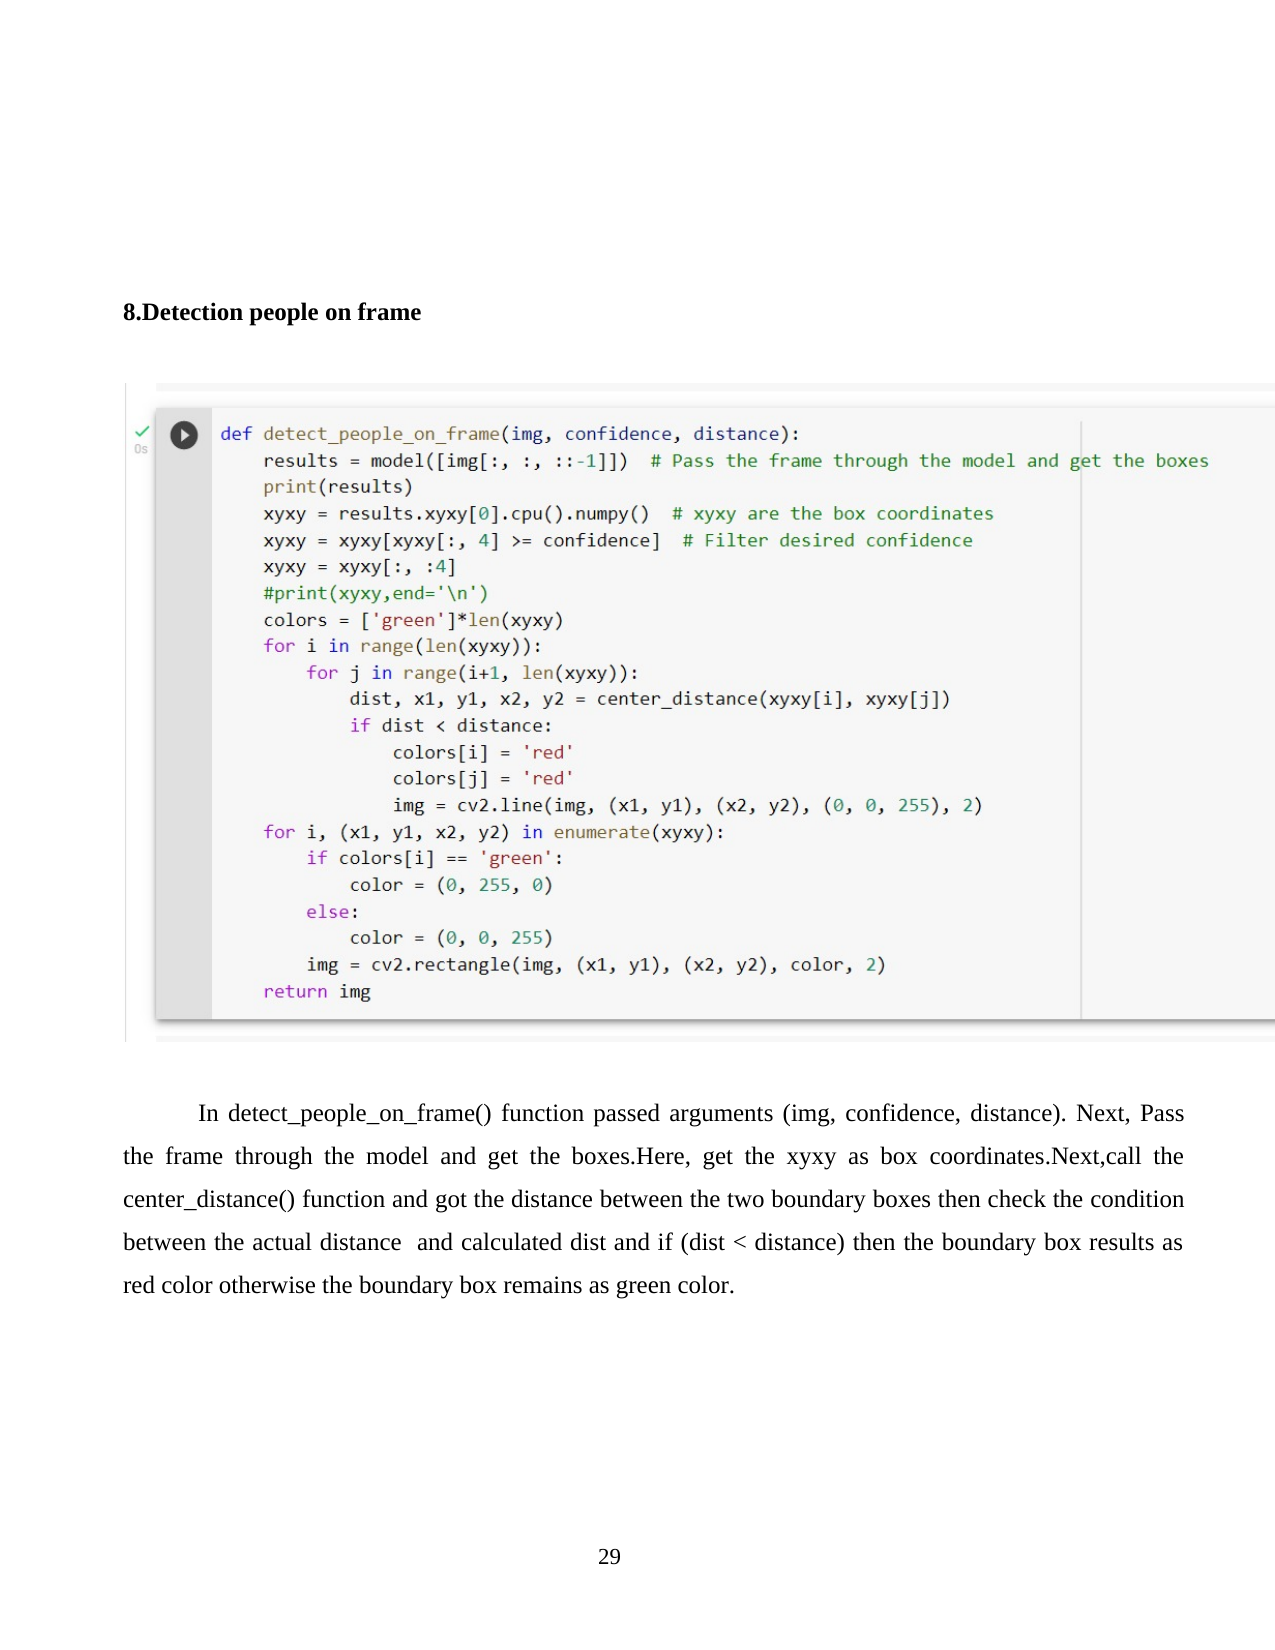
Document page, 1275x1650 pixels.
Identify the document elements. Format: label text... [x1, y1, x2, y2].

text 8.Detection people on frame [48, 297, 852, 326]
text In detect_people_on_frame() function passed arguments (img, confidence, distance). Next, Pass the frame through the model and get the boxes.Here, get the xyxy as box coordinates.Next,call the center_distance() function and got the distance between the two boundary boxes then check the condition between the actual distance and calculated dist and if (dist < distance) then the boundary box results as red color otherwise the boundary box remains as green color. [123, 1098, 1185, 1299]
picture [122, 383, 1275, 1042]
